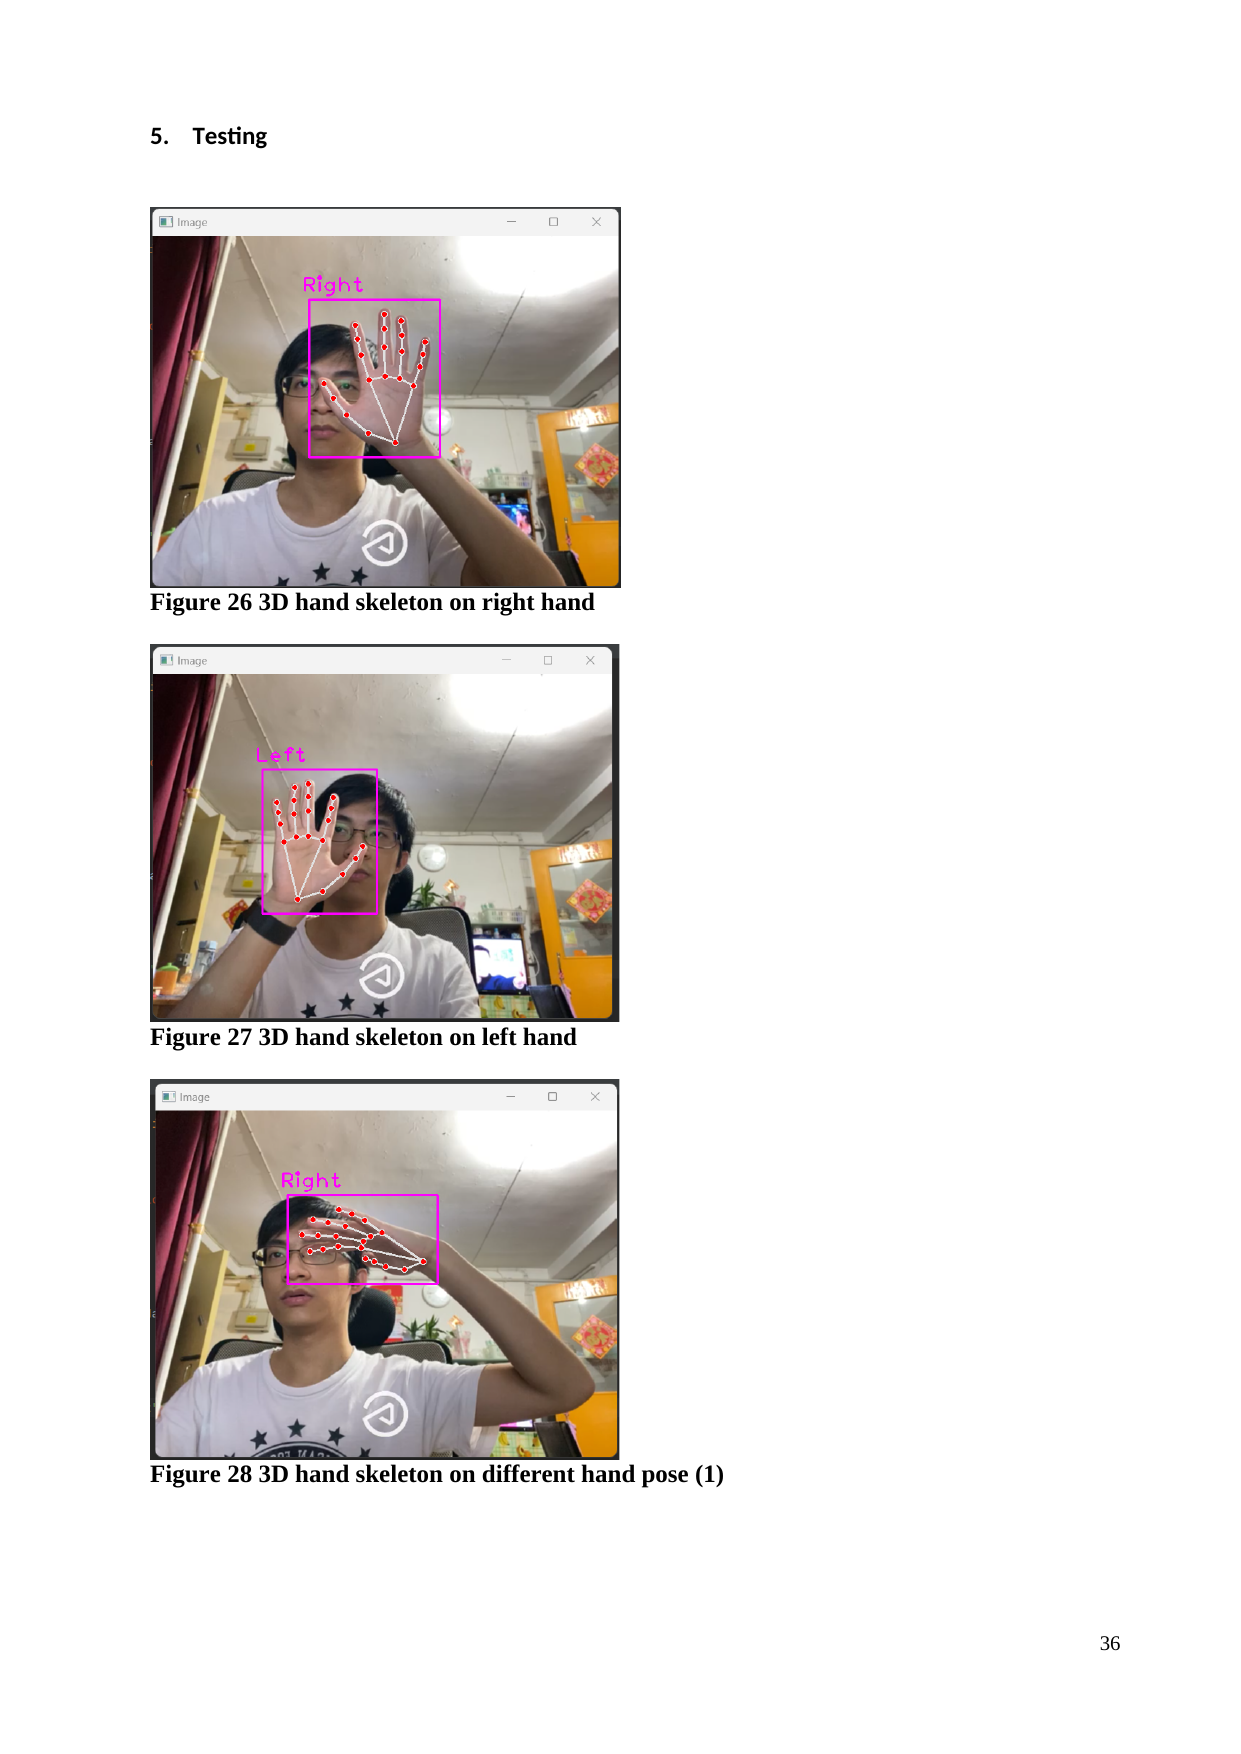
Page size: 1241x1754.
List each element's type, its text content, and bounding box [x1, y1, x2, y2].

picture [150, 1079, 620, 1460]
picture [150, 207, 621, 588]
text Figure 26 3D hand skeleton on right hand [150, 587, 1120, 616]
text Figure 27 3D hand skeleton on left hand [150, 1022, 1120, 1051]
subtitle Testing [150, 120, 1120, 151]
picture [150, 644, 620, 1022]
text Figure 28 3D hand skeleton on different hand pose (1) [150, 1459, 1120, 1488]
